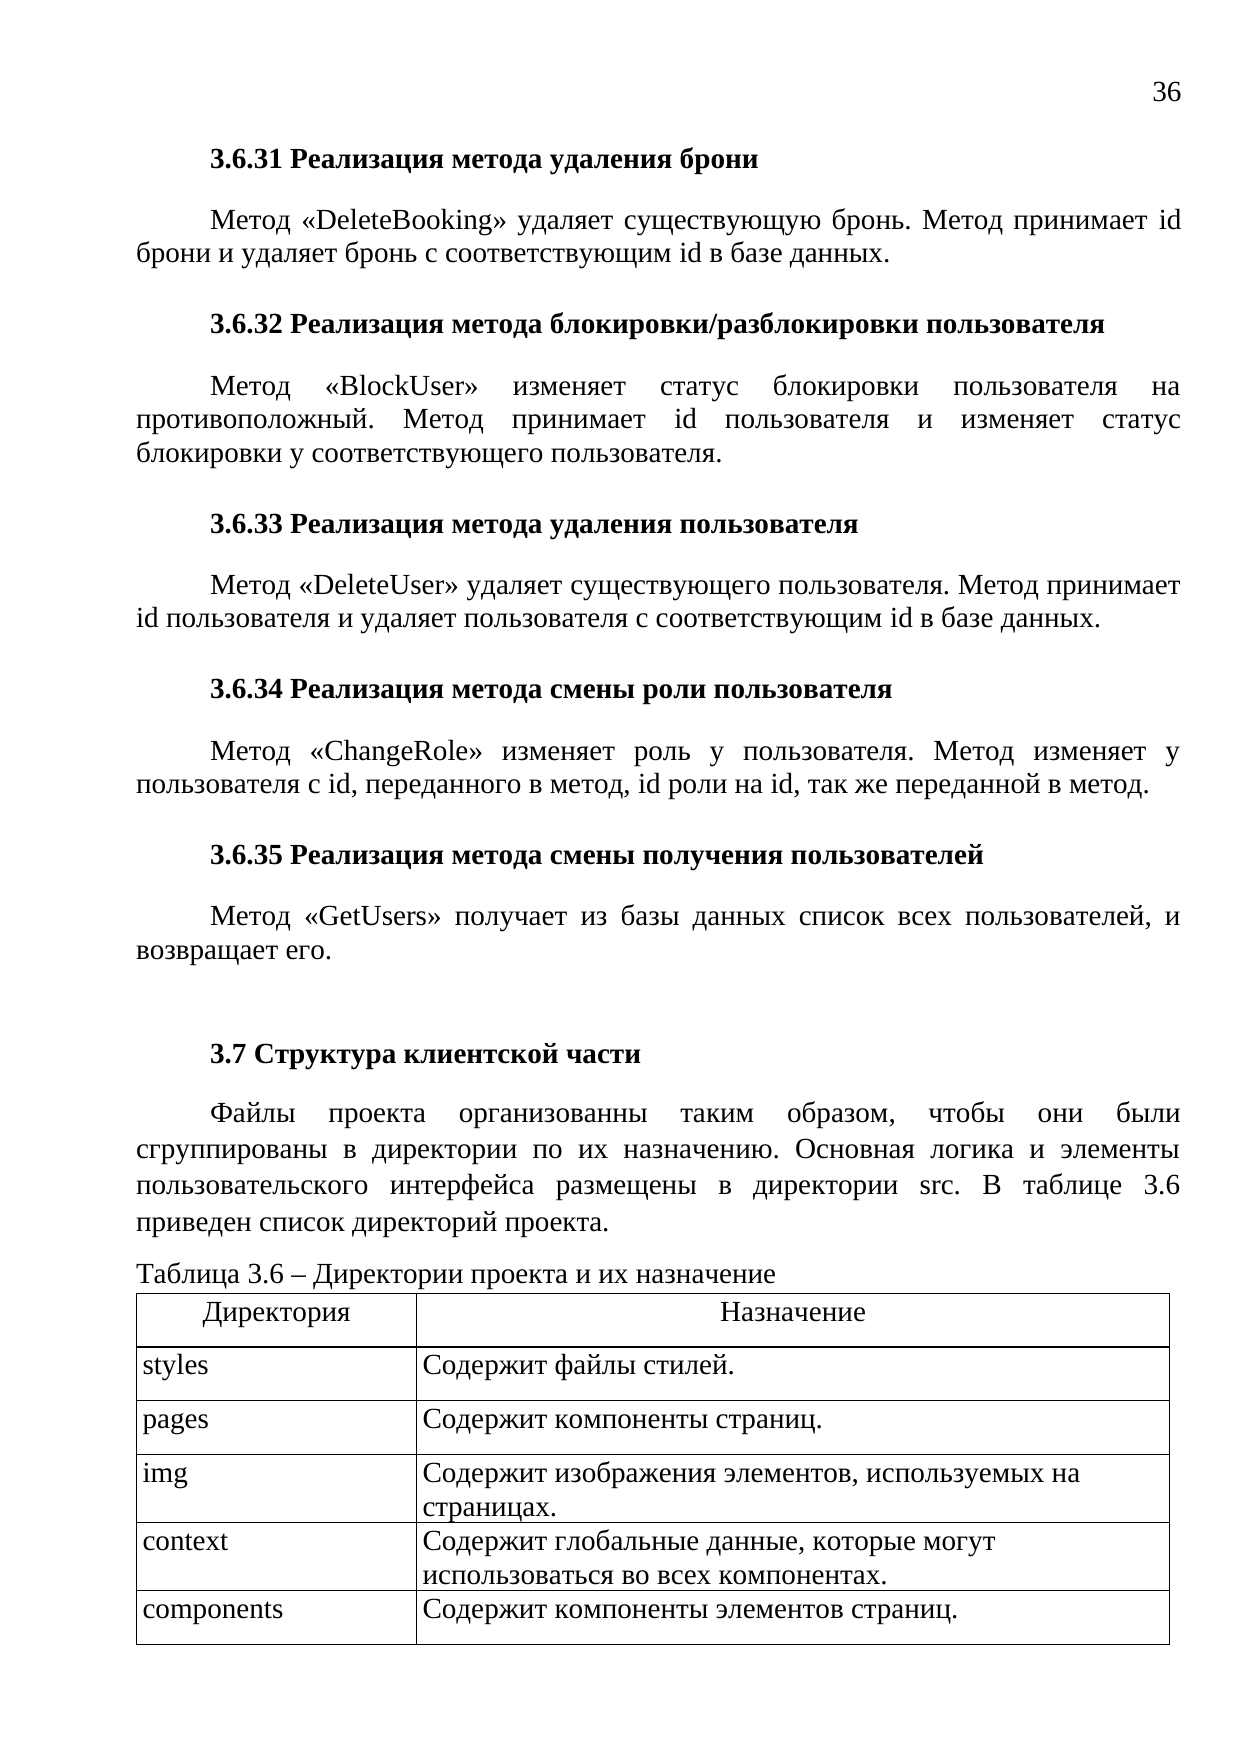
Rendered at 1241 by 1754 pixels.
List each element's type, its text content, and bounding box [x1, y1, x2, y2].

table_cell context [137, 1523, 416, 1590]
table_cell pages [137, 1401, 416, 1454]
table_cell Содержит файлы стилей. [417, 1348, 1169, 1400]
subtitle 3.6.34 Реализация метода смены роли пользователя [136, 672, 1181, 705]
text Метод «DeleteBooking» удаляет существующую бронь. Метод принимает id брони и удаляет бронь с соответствующим id в базе данных. [136, 202, 1181, 269]
text Таблица 3.6 – Директории проекта и их назначение [136, 1256, 1181, 1290]
table_cell Содержит компоненты элементов страниц. [417, 1591, 1169, 1644]
table_cell Содержит изображения элементов, используемых на страницах. [417, 1455, 1169, 1522]
table_cell Содержит глобальные данные, которые могут использоваться во всех компонентах. [417, 1523, 1169, 1590]
text Метод «ChangeRole» изменяет роль у пользователя. Метод изменяет у пользователя с id, переданного в метод, id роли на id, так же переданной в метод. [136, 733, 1181, 800]
subtitle 3.6.32 Реализация метода блокировки/разблокировки пользователя [136, 307, 1181, 340]
subtitle 3.6.35 Реализация метода смены получения пользователей [136, 837, 1181, 871]
text Метод «GetUsers» получает из базы данных список всех пользователей, и возвращает его. [136, 898, 1181, 966]
table_cell img [137, 1455, 416, 1522]
table_header Директория [137, 1294, 416, 1346]
table_cell styles [137, 1348, 416, 1400]
text Файлы проекта организованны таким образом, чтобы они были сгруппированы в директории по их назначению. Основная логика и элементы пользовательского интерфейса размещены в директории src. В таблице 3.6 приведен список директорий проекта. [136, 1095, 1181, 1237]
subtitle 3.6.31 Реализация метода удаления брони [136, 141, 1181, 174]
table_cell Содержит компоненты страниц. [417, 1401, 1169, 1454]
subtitle 3.6.33 Реализация метода удаления пользователя [136, 506, 1181, 539]
table_cell components [137, 1591, 416, 1644]
text Метод «DeleteUser» удаляет существующего пользователя. Метод принимает id пользователя и удаляет пользователя с соответствующим id в базе данных. [136, 567, 1181, 634]
text Метод «BlockUser» изменяет статус блокировки пользователя на противоположный. Метод принимает id пользователя и изменяет статус блокировки у соответствующего пользователя. [136, 368, 1181, 468]
table_header Назначение [417, 1294, 1169, 1346]
subtitle 3.7 Структура клиентской части [136, 1037, 1181, 1070]
